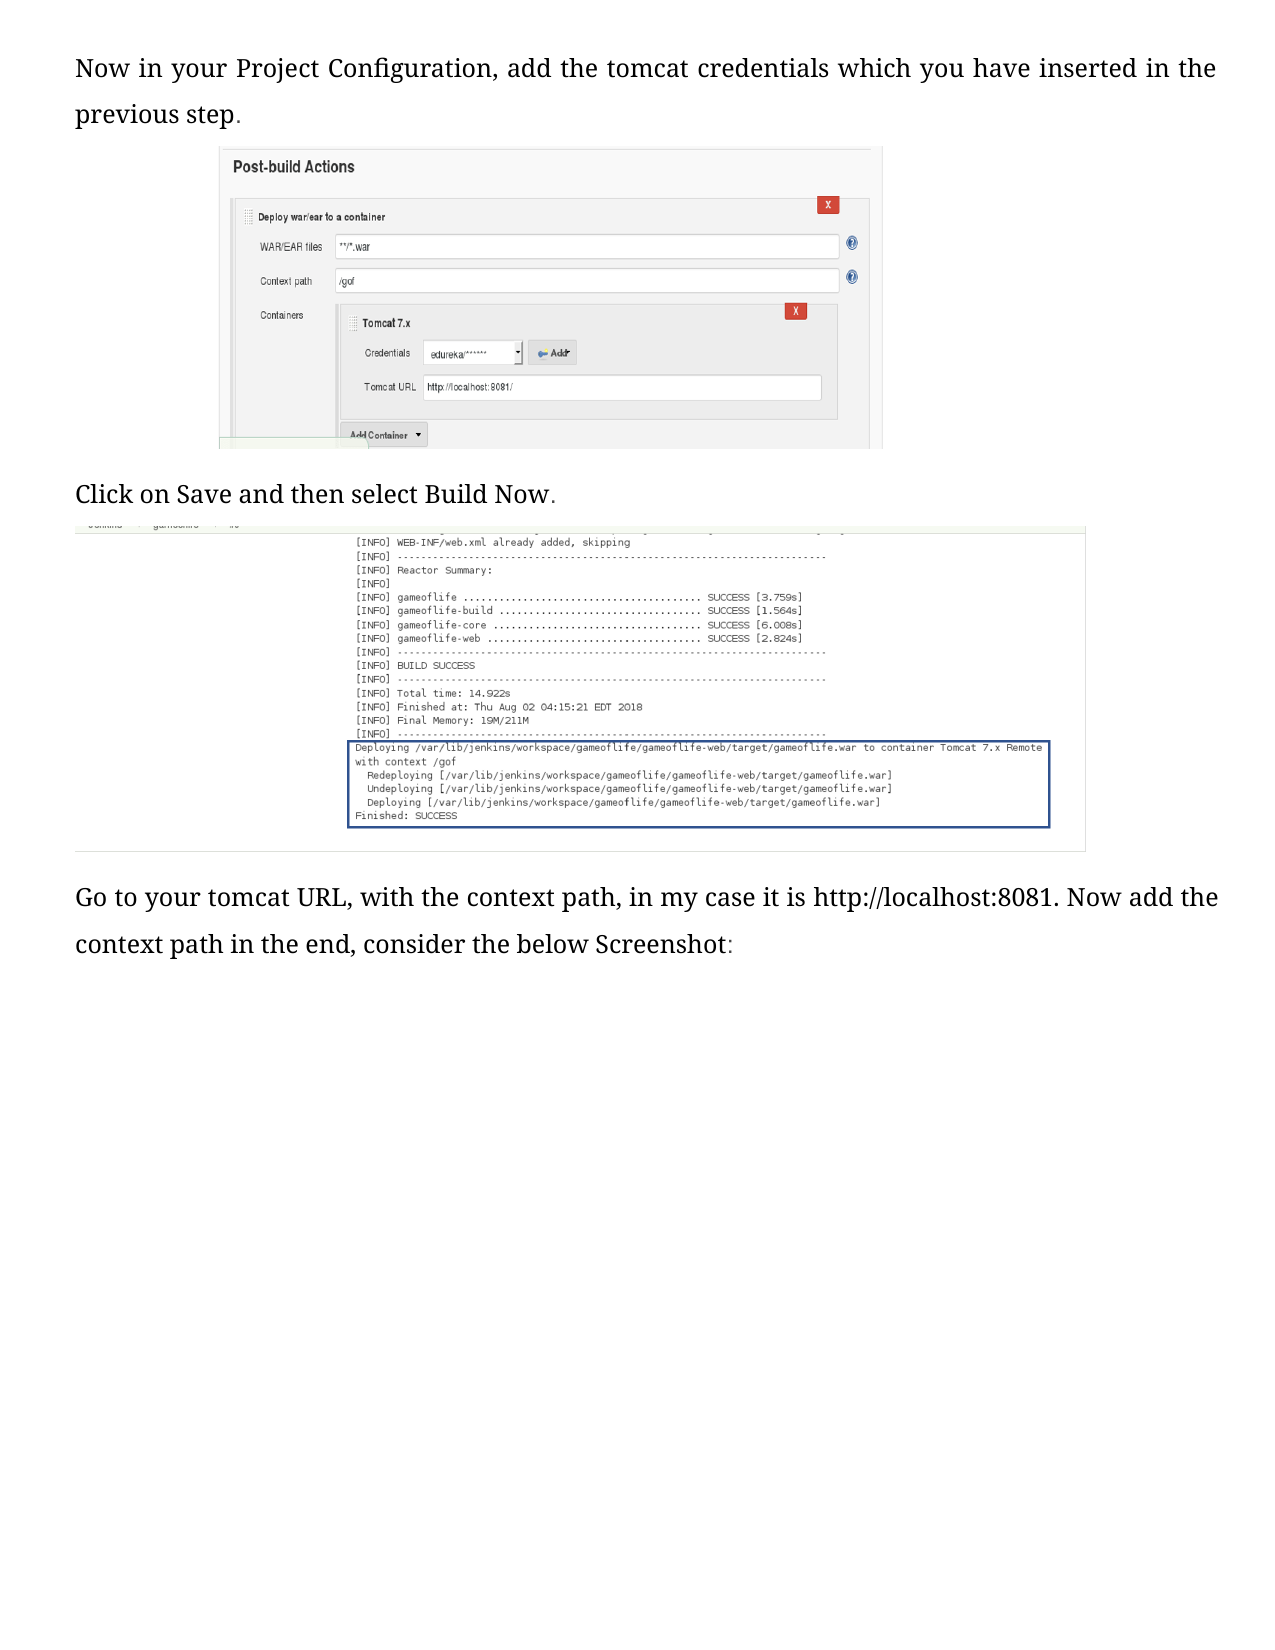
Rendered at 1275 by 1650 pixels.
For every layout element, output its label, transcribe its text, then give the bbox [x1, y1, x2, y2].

text Now in your Project Configuration, add the tomcat credentials which you have inserted in the previous step. [75, 37, 1219, 131]
picture [75, 146, 1021, 449]
picture [75, 526, 1086, 852]
text Click on Save and then select Build Now. [75, 464, 1219, 511]
text Go to your tomcat URL, with the context path, in my case it is http://localhost:8081. Now add the context path in the end, consider the below Screenshot: [75, 867, 1219, 961]
